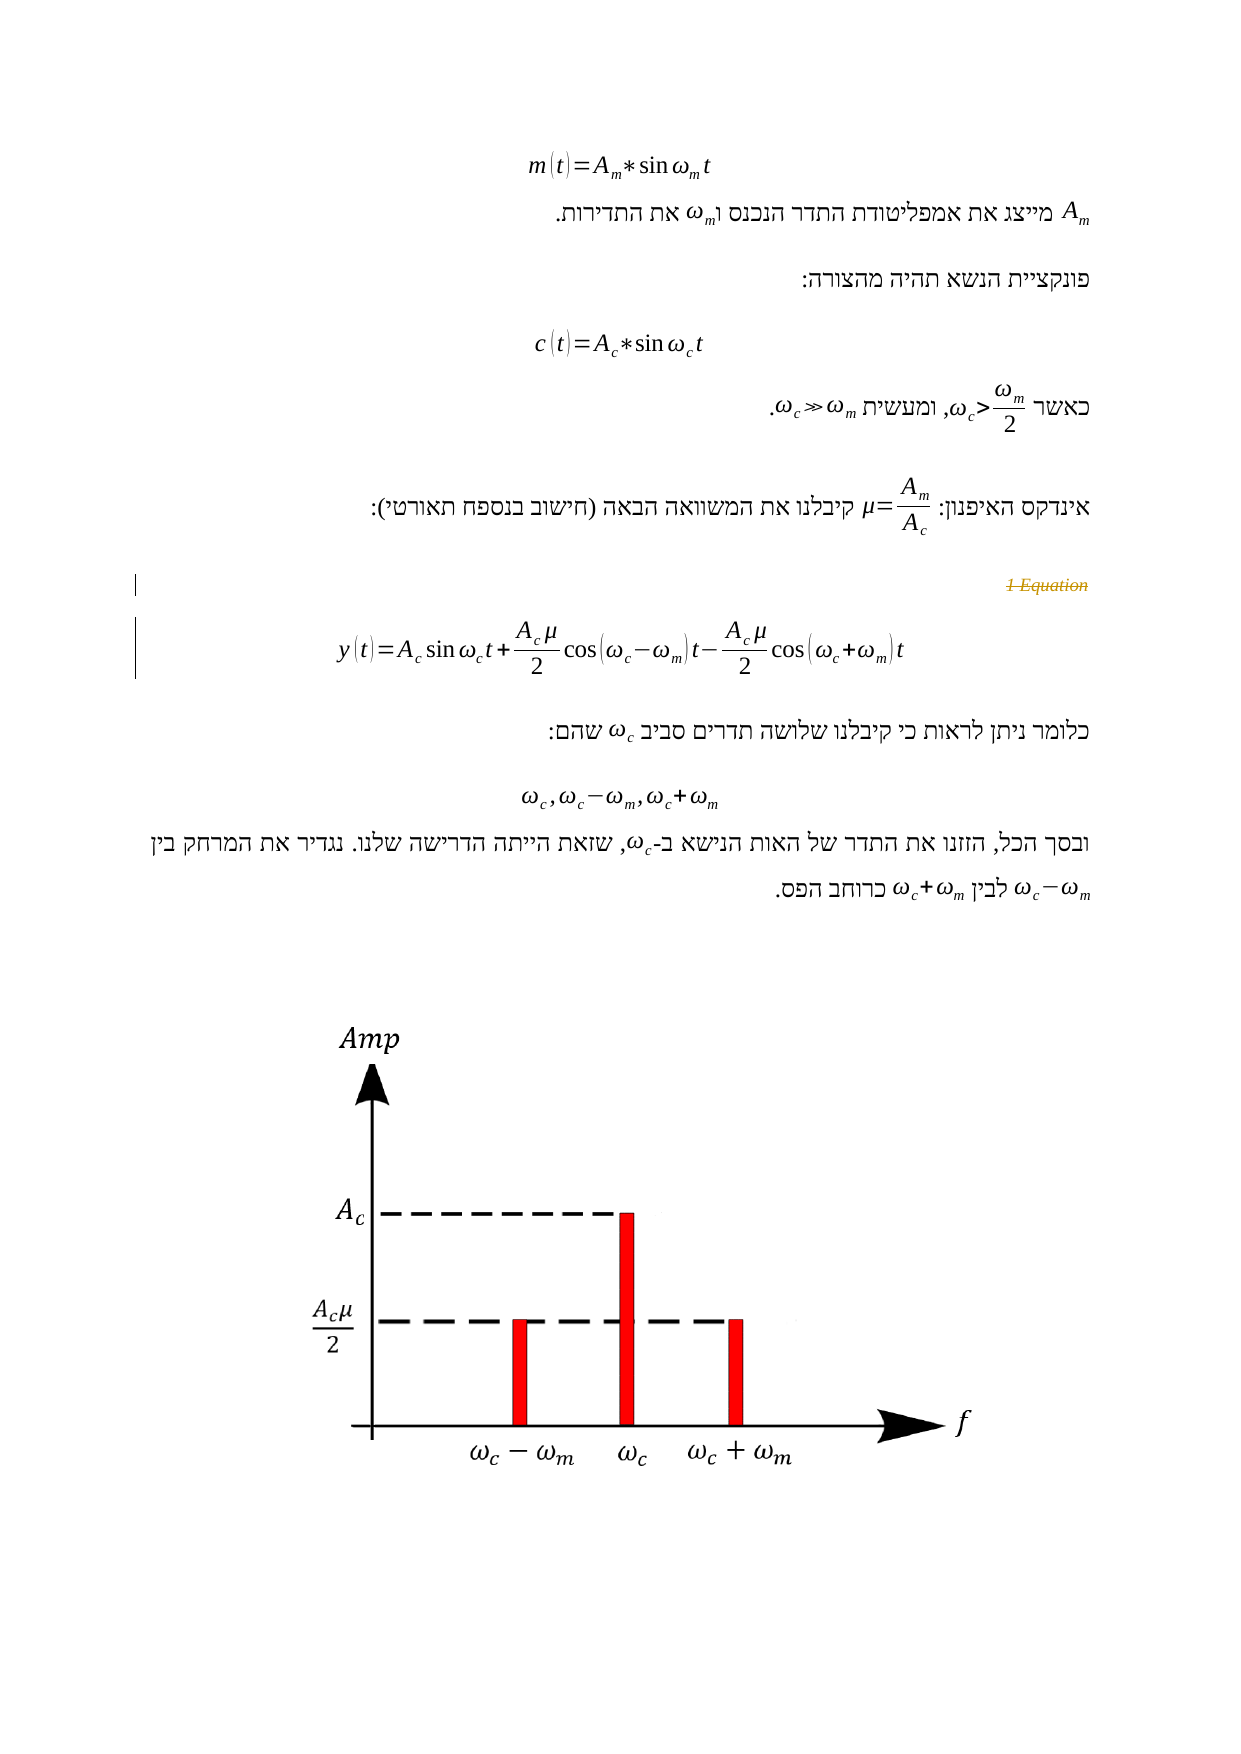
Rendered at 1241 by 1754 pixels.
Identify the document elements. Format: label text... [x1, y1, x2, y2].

text ובסך הכל, הזזנו את התדר של האות הנישא ב-, שזאת הייתה הדרישה שלנו. נגדיר את המרחק בין לבין כרוחב הפס. [150, 827, 1090, 904]
text פונקציית הנשא תהיה מהצורה: [150, 264, 1090, 292]
text כלומר ניתן לראות כי קיבלנו שלושה תדרים סביב שהם: [150, 715, 1090, 746]
text מייצג את אמפליטודת התדר הנכנס ו את התדירות. [150, 197, 1090, 228]
text כאשר , ומעשית . [150, 375, 1090, 438]
text אינדקס האיפנון: קיבלנו את המשוואה הבאה (חישוב בנספח תאורטי): [150, 473, 1090, 539]
picture [190, 1003, 1090, 1510]
